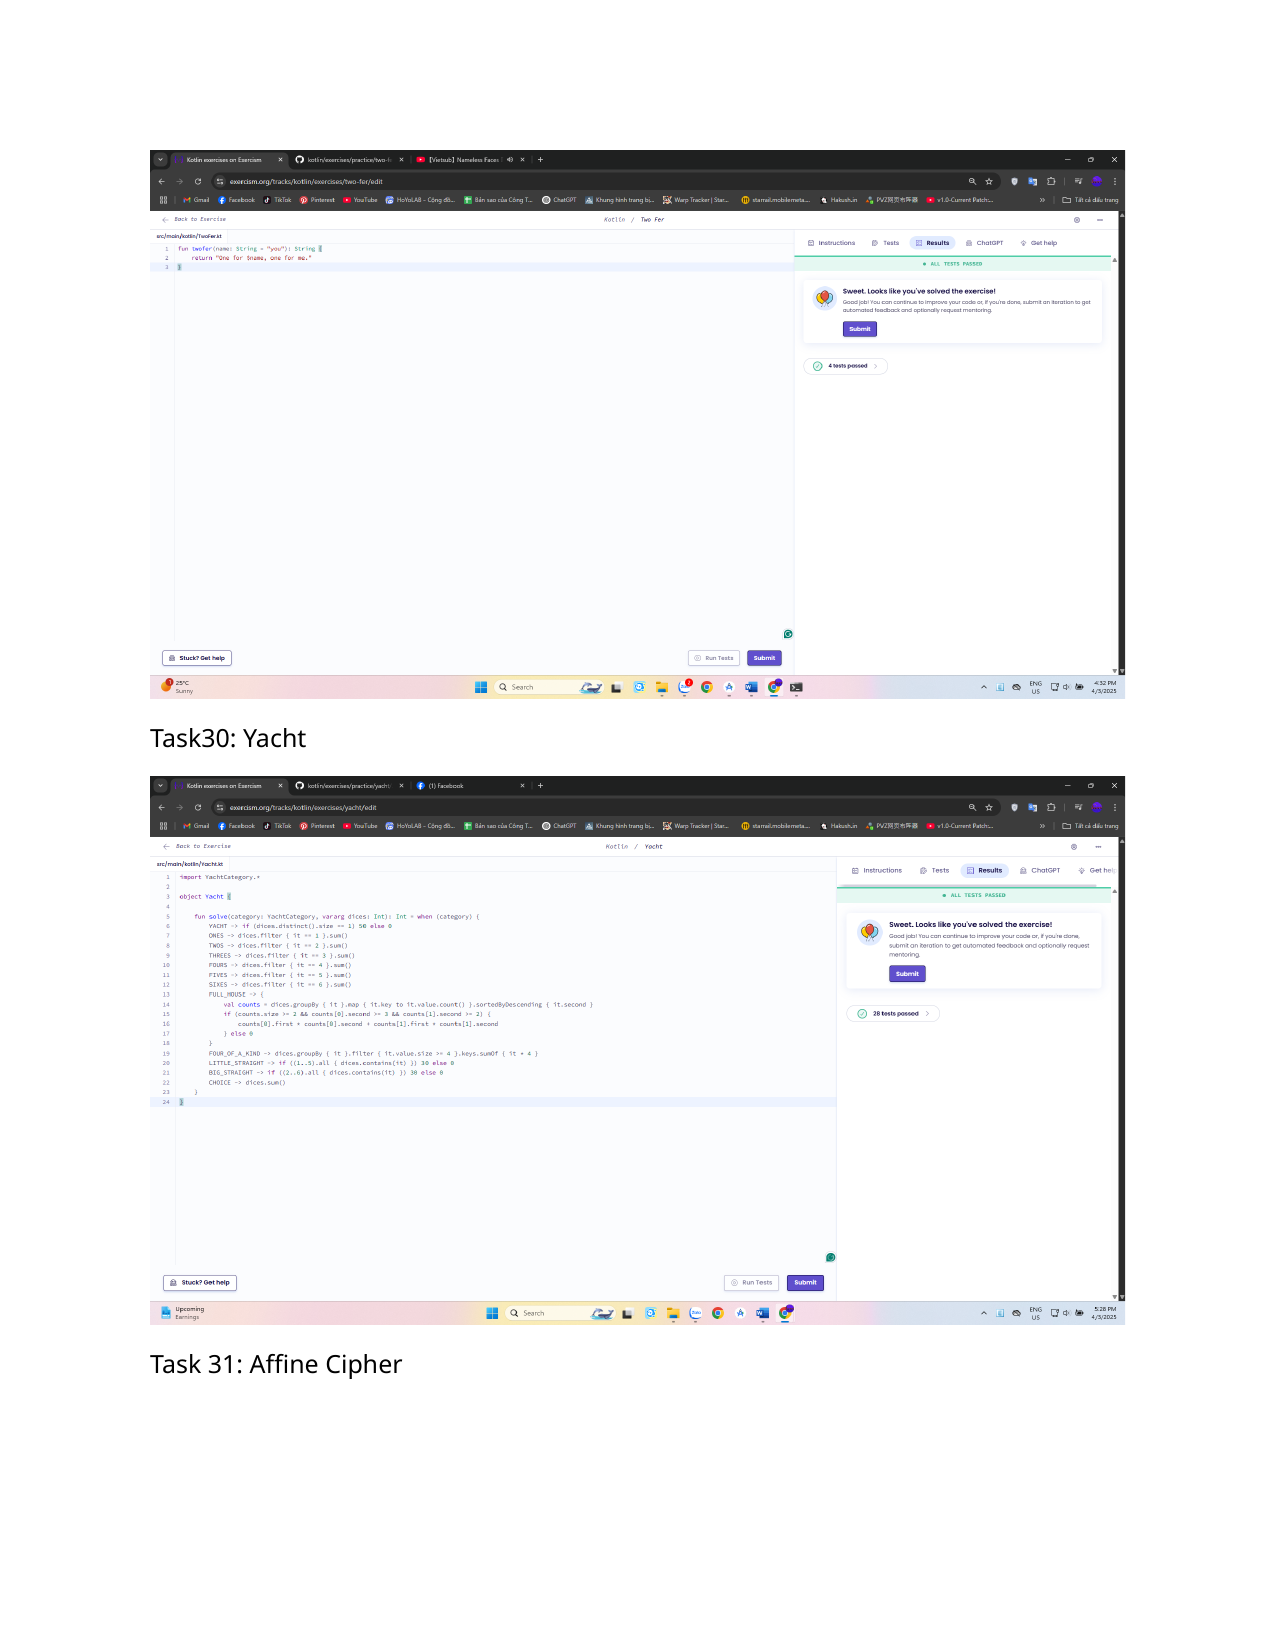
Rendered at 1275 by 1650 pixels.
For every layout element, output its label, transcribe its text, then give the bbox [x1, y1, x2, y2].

picture [150, 150, 1125, 699]
text Task 31: Affine Cipher [150, 1346, 1125, 1380]
text Task30: Yacht [150, 720, 1125, 754]
picture [150, 776, 1125, 1325]
